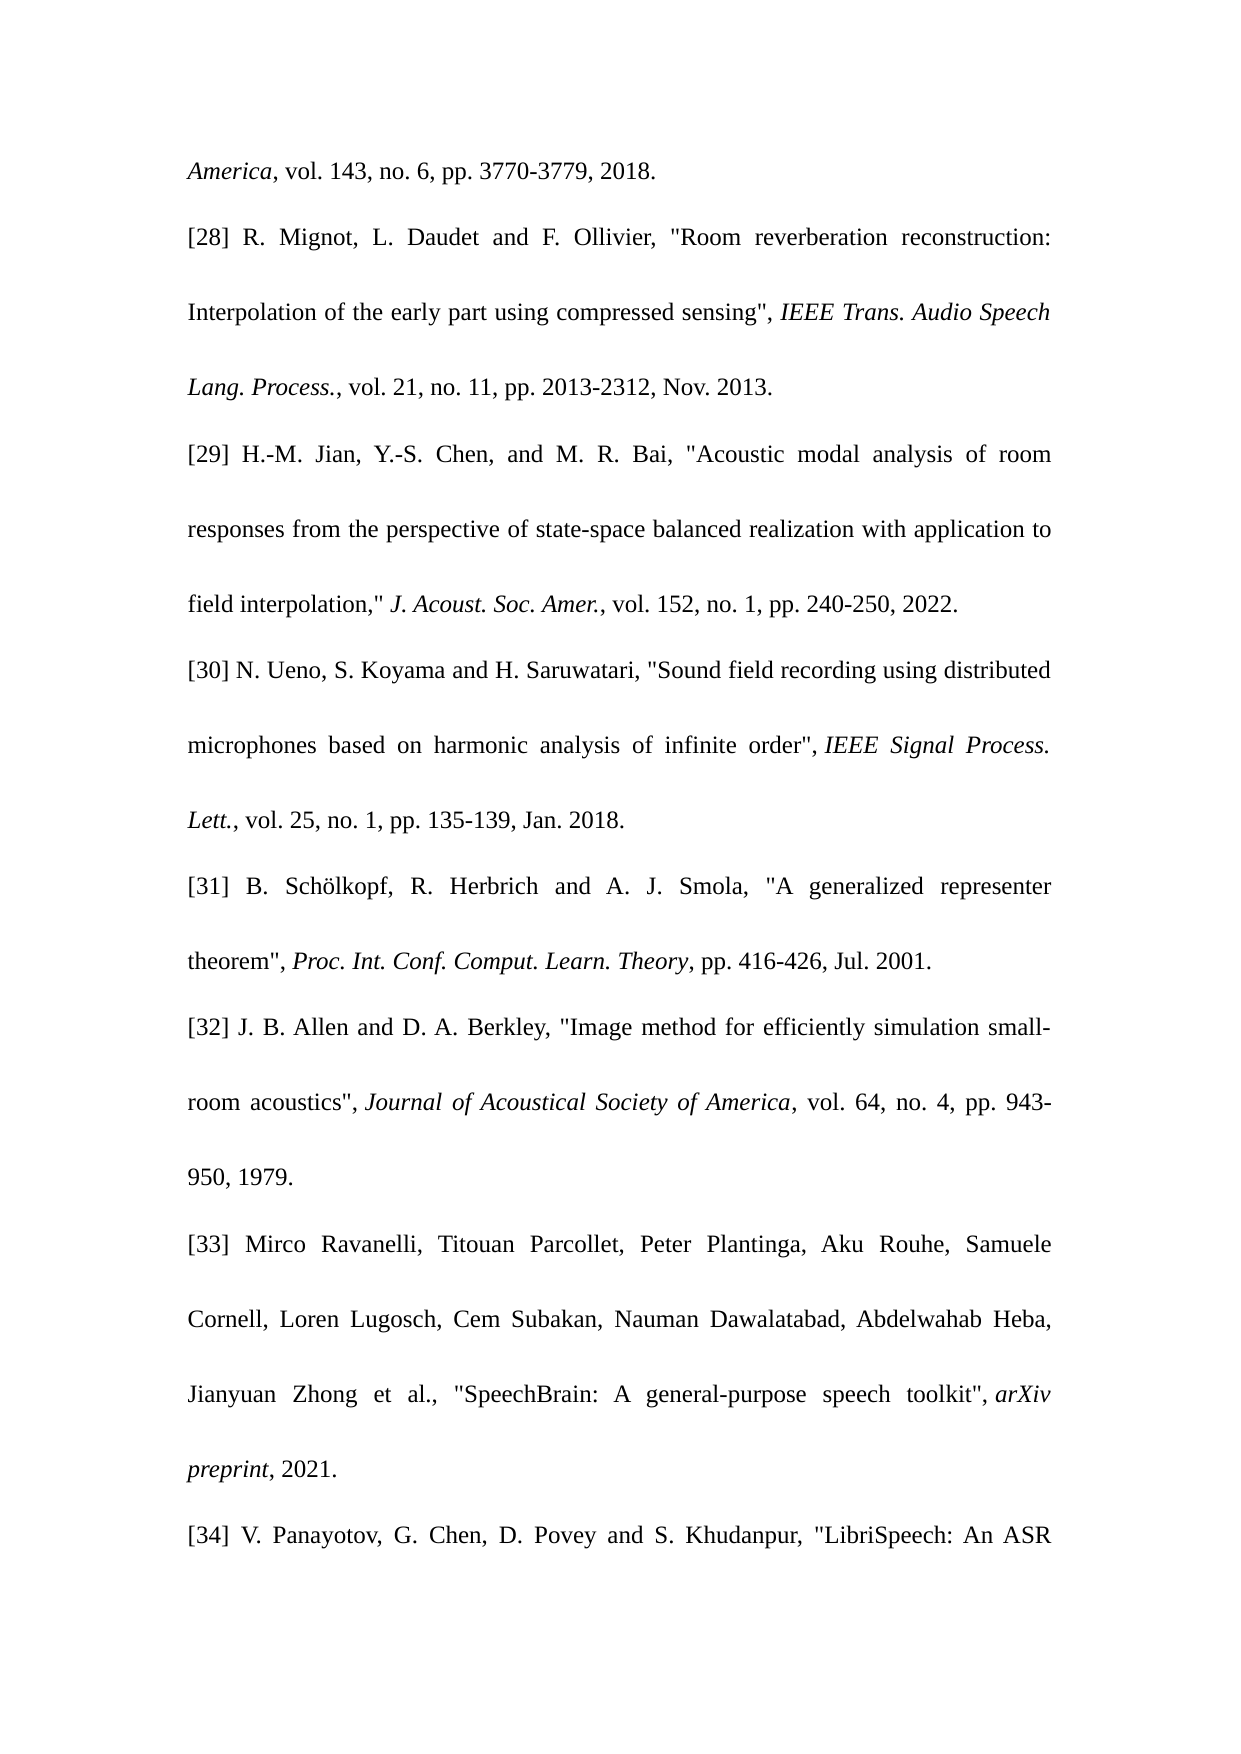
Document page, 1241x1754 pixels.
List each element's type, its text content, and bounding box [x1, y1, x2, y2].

text [28] R. Mignot, L. Daudet and F. Ollivier, "Room reverberation reconstruction: Interpolation of the early part using compressed sensing", IEEE Trans. Audio Speech Lang. Process., vol. 21, no. 11, pp. 2013-2312, Nov. 2013. [187, 218, 1053, 406]
text [29] H.-M. Jian, Y.-S. Chen, and M. R. Bai, "Acoustic modal analysis of room responses from the perspective of state-space balanced realization with application to field interpolation," J. Acoust. Soc. Amer., vol. 152, no. 1, pp. 240-250, 2022. [187, 434, 1053, 622]
text [33] Mirco Ravanelli, Titouan Parcollet, Peter Plantinga, Aku Rouhe, Samuele Cornell, Loren Lugosch, Cem Subakan, Nauman Dawalatabad, Abdelwahab Heba, Jianyuan Zhong et al., "SpeechBrain: A general-purpose speech toolkit", arXiv preprint, 2021. [187, 1224, 1053, 1487]
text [187, 1516, 1053, 1553]
text [32] J. B. Allen and D. A. Berkley, "Image method for efficiently simulation small-room acoustics", Journal of Acoustical Society of America, vol. 64, no. 4, pp. 943-950, 1979. [187, 1008, 1053, 1196]
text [187, 152, 1053, 189]
text [31] B. Schölkopf, R. Herbrich and A. J. Smola, "A generalized representer theorem", Proc. Int. Conf. Comput. Learn. Theory, pp. 416-426, Jul. 2001. [187, 867, 1053, 979]
text [30] N. Ueno, S. Koyama and H. Saruwatari, "Sound field recording using distributed microphones based on harmonic analysis of infinite order", IEEE Signal Process. Lett., vol. 25, no. 1, pp. 135-139, Jan. 2018. [187, 651, 1053, 838]
